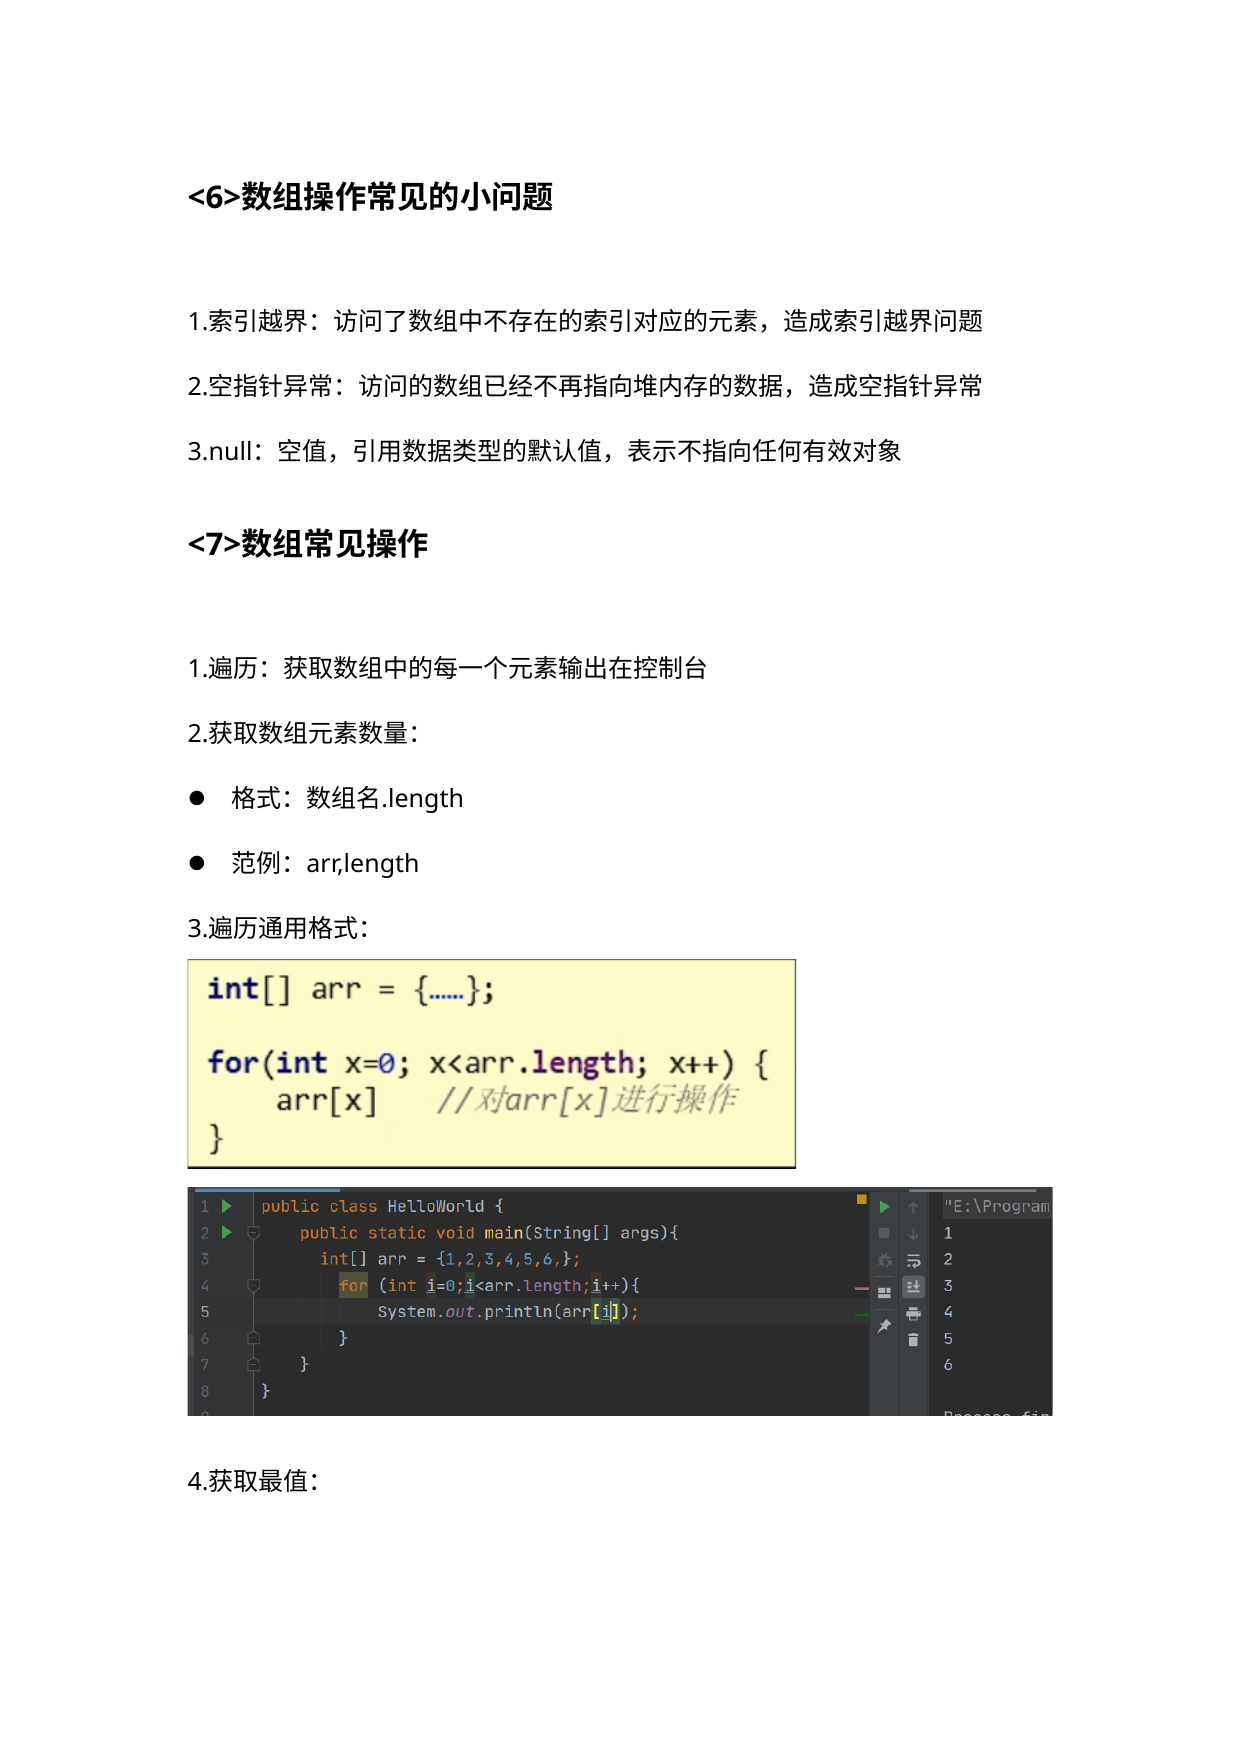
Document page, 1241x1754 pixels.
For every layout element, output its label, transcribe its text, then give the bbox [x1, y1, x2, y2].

text 3.null：空值，引用数据类型的默认值，表示不指向任何有效对象 [187, 417, 1053, 482]
subtitle <6>数组操作常见的小问题 [187, 162, 1053, 227]
text 2.获取数组元素数量： [187, 699, 1053, 764]
text 4.获取最值： [187, 1447, 1053, 1512]
list 范例：arr,length [187, 829, 1053, 894]
picture [187, 1187, 1053, 1416]
text 3.遍历通用格式： [187, 894, 1053, 959]
text 2.空指针异常：访问的数组已经不再指向堆内存的数据，造成空指针异常 [187, 352, 1053, 417]
list 格式：数组名.length [187, 764, 1053, 829]
text 1.遍历：获取数组中的每一个元素输出在控制台 [187, 634, 1053, 699]
picture [187, 959, 797, 1169]
subtitle <7>数组常见操作 [187, 509, 1053, 574]
text 1.索引越界：访问了数组中不存在的索引对应的元素，造成索引越界问题 [187, 287, 1053, 352]
